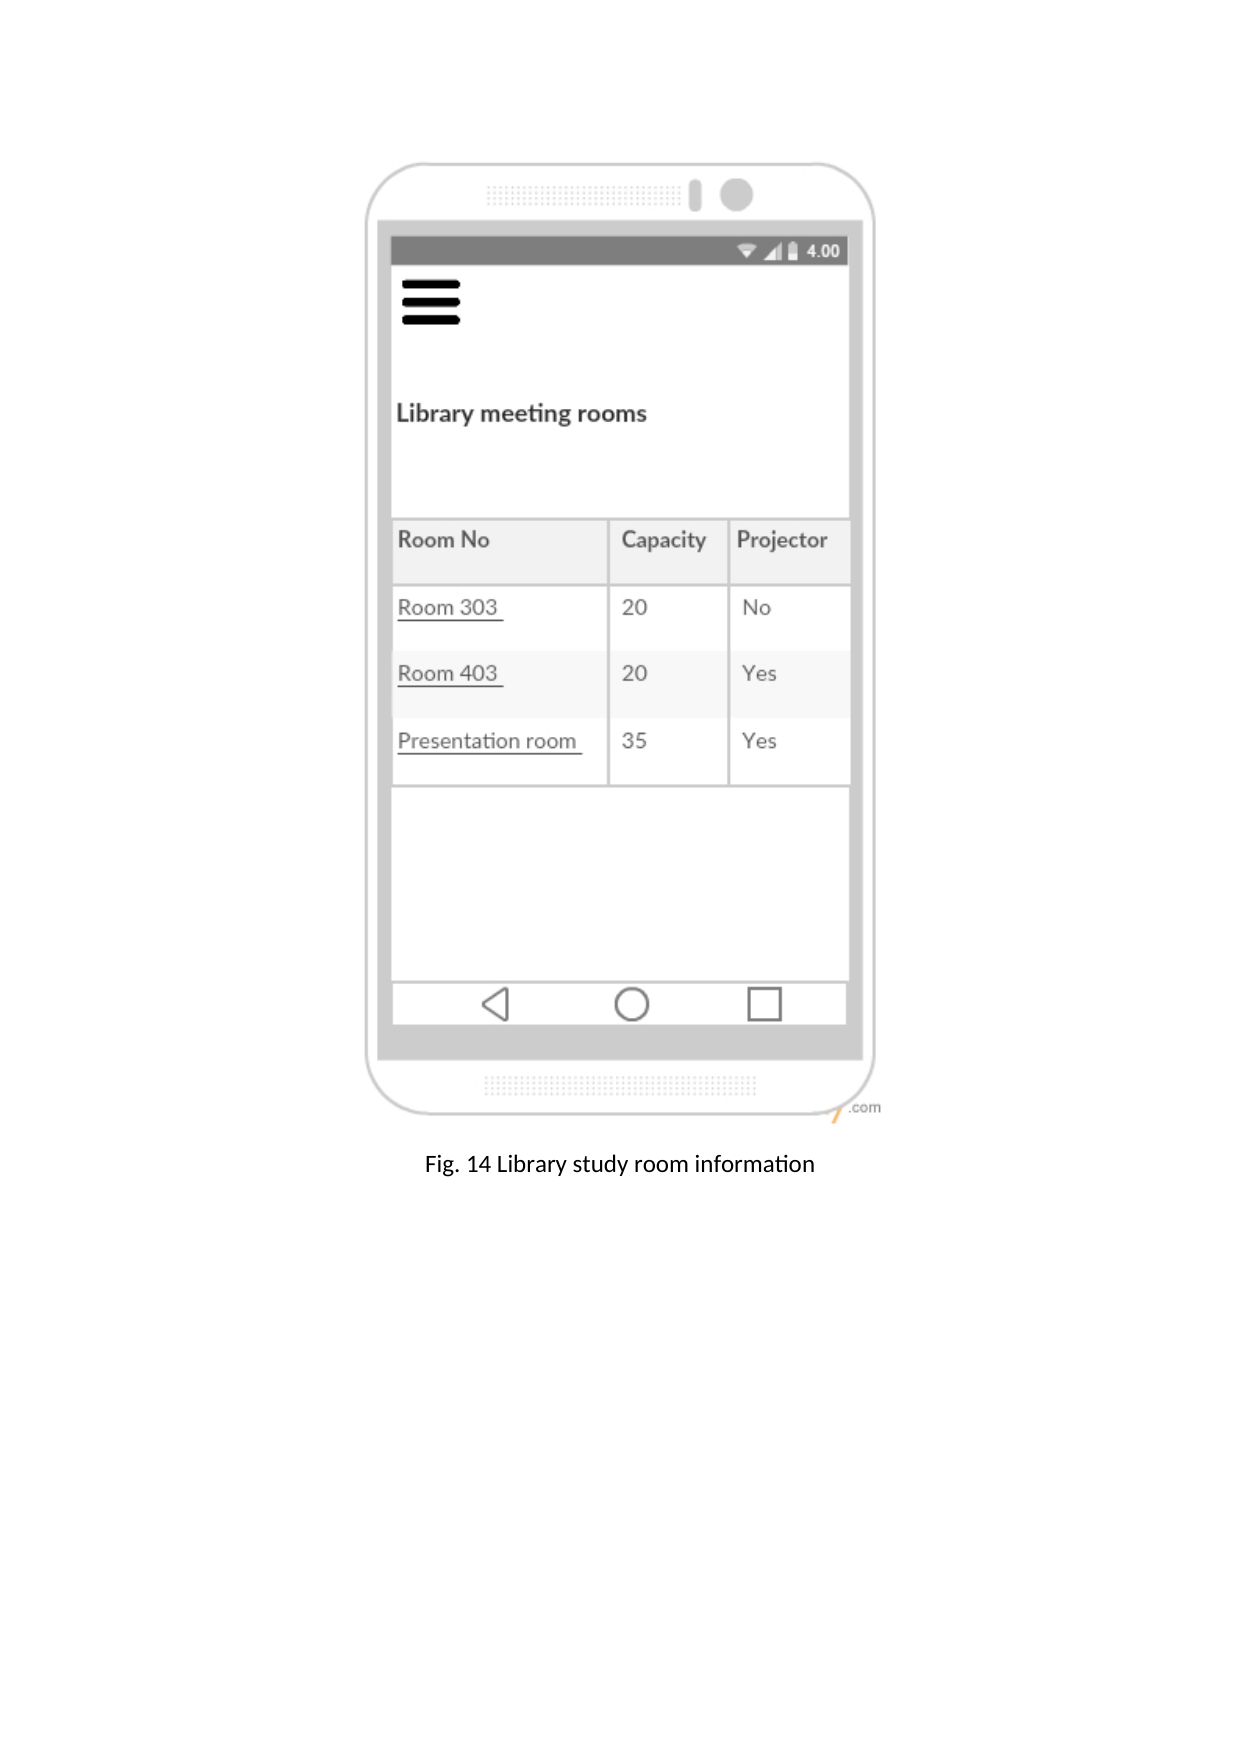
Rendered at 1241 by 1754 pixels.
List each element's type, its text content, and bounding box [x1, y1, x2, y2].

text Fig. 14 Library study room information [150, 1148, 1090, 1179]
picture [351, 150, 890, 1130]
